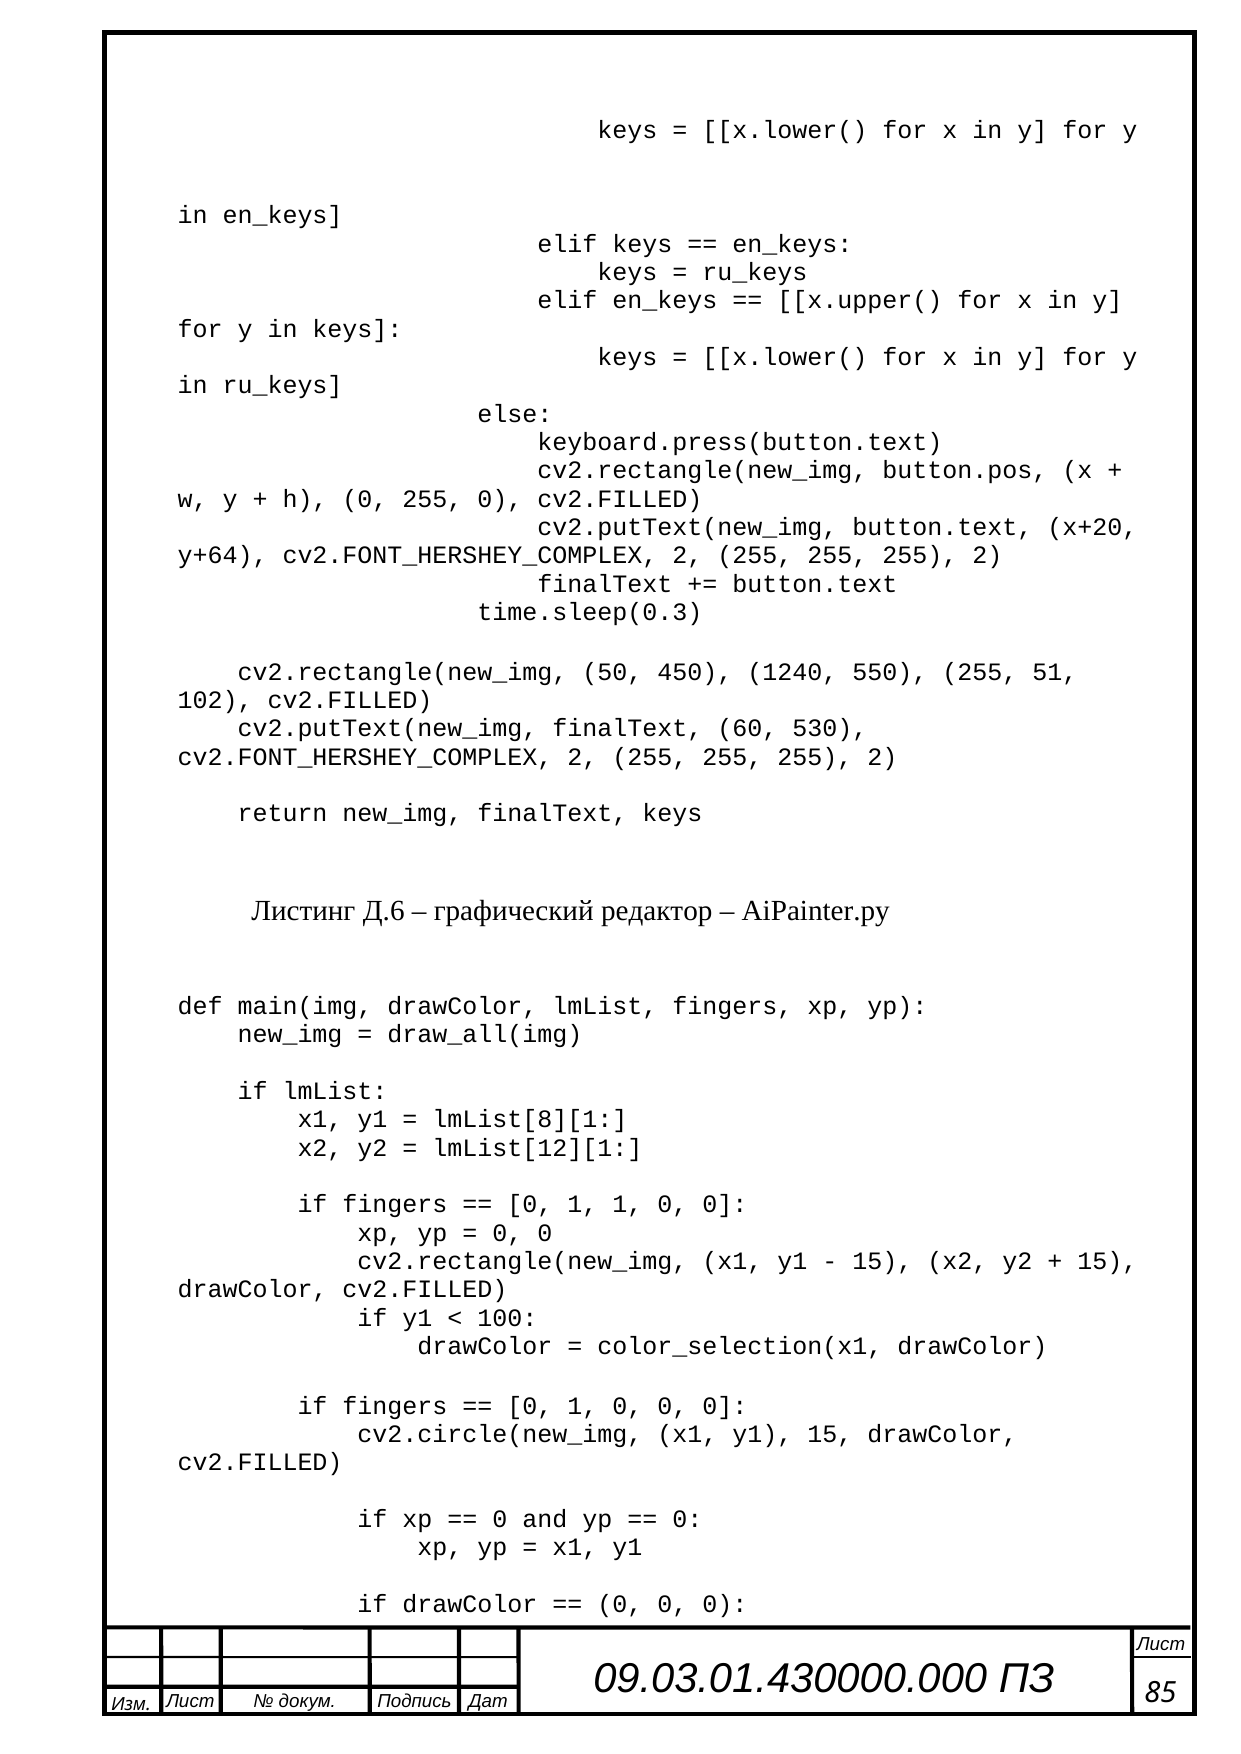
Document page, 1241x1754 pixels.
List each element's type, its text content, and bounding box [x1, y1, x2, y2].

text cv2.rectangle(new_img, (x1, y1 - 15), (x2, y2 + 15), drawColor, cv2.FILLED) [177, 1249, 1152, 1305]
text cv2.rectangle(new_img, (50, 450), (1240, 550), (255, 51, 102), cv2.FILLED) [177, 659, 1152, 716]
text if drawColor == (0, 0, 0): [177, 1592, 1152, 1620]
text if fingers == [0, 1, 0, 0, 0]: [177, 1393, 1152, 1422]
text keys = ru_keys [177, 260, 1152, 288]
text drawColor = color_selection(x1, drawColor) [177, 1334, 1152, 1362]
text in en_keys] [177, 203, 1152, 231]
text time.sleep(0.3) [177, 600, 1152, 628]
text elif keys == en_keys: [177, 231, 1152, 260]
text return new_img, finalText, keys [177, 801, 1152, 829]
text if lmList: [177, 1079, 1152, 1107]
text cv2.putText(new_img, finalText, (60, 530), cv2.FONT_HERSHEY_COMPLEX, 2, (255, 255, 255), 2) [177, 716, 1152, 773]
text def main(img, drawColor, lmList, fingers, xp, yp): [177, 994, 1152, 1022]
text keys = [[x.lower() for x in y] for y in ru_keys] [177, 345, 1152, 401]
text cv2.rectangle(new_img, button.pos, (x + w, y + h), (0, 255, 0), cv2.FILLED) [177, 458, 1152, 515]
text keyboard.press(button.text) [177, 430, 1152, 458]
text new_img = draw_all(img) [177, 1022, 1152, 1050]
text finalText += button.text [177, 571, 1152, 600]
text cv2.putText(new_img, button.text, (x+20, y+64), cv2.FONT_HERSHEY_COMPLEX, 2, (255, 255, 255), 2) [177, 515, 1152, 571]
text cv2.circle(new_img, (x1, y1), 15, drawColor, cv2.FILLED) [177, 1422, 1152, 1478]
text else: [177, 401, 1152, 430]
text xp, yp = x1, y1 [177, 1535, 1152, 1563]
text Листинг Д.6 – графический редактор – AiPainter.py [177, 893, 1152, 927]
text x2, y2 = lmList[12][1:] [177, 1135, 1152, 1164]
text xp, yp = 0, 0 [177, 1220, 1152, 1249]
text elif en_keys == [[x.upper() for x in y] for y in keys]: [177, 288, 1152, 345]
text if fingers == [0, 1, 1, 0, 0]: [177, 1192, 1152, 1220]
text if y1 < 100: [177, 1305, 1152, 1334]
text if xp == 0 and yp == 0: [177, 1507, 1152, 1535]
text x1, y1 = lmList[8][1:] [177, 1107, 1152, 1135]
text keys = [[x.lower() for x in y] for y [177, 118, 1152, 146]
